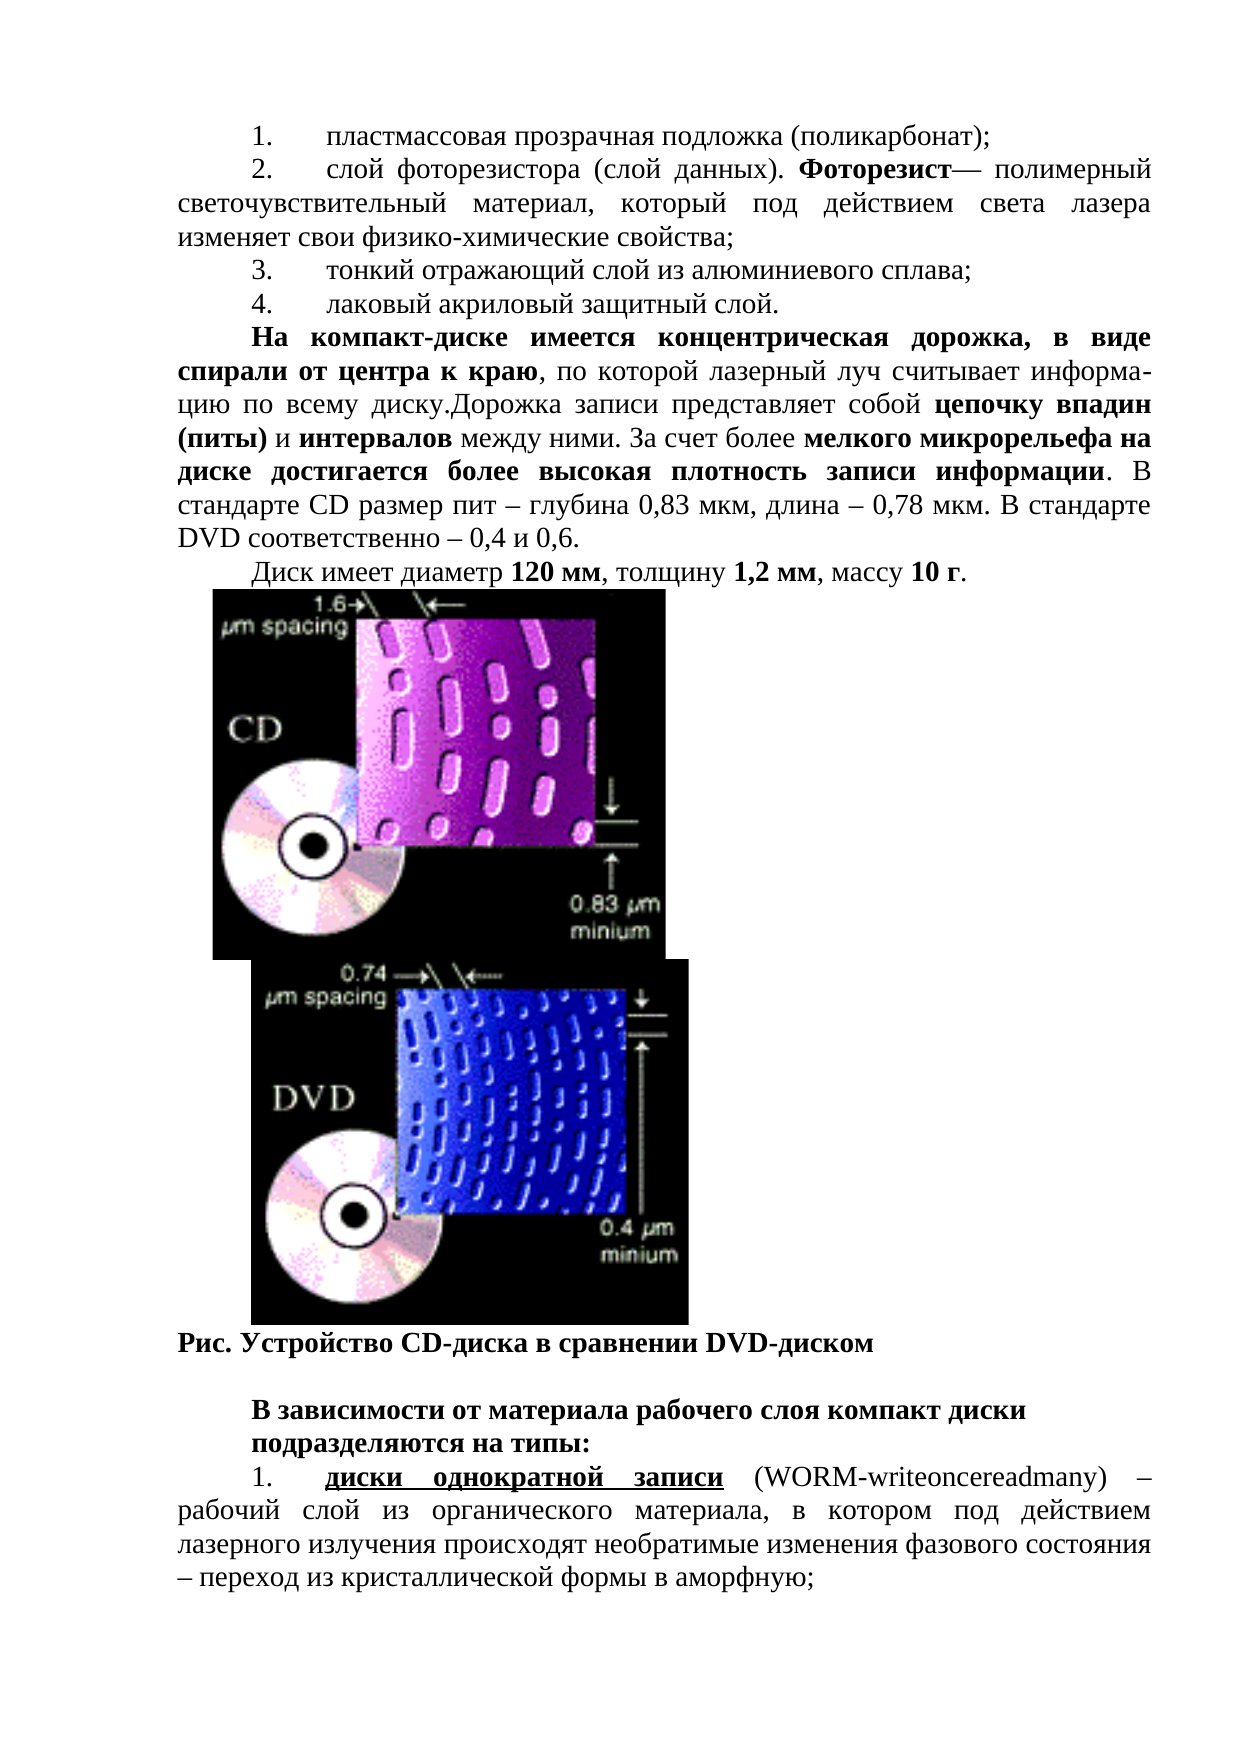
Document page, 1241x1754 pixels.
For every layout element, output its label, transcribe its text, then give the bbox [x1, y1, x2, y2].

list слой фоторезистора (слой данных). Фоторезист— полимерный светочувствительный материал, который под действием света лазера изменяет свои физико-химические свойства; [177, 152, 1152, 252]
text На компакт-диске имеется концентрическая дорожка, в виде спирали от центра к краю, по которой лазерный луч считывает информацию по всему диску.Дорожка записи представляет собой цепочку впадин (питы) и интервалов между ними. За счет более мелкого микрорельефа на диске достигается более высокая плотность записи информации. В стандарте CD размер пит – глубина 0,83 мкм, длина – 0,78 мкм. В стандарте DVD соответственно – 0,4 и 0,6. [177, 319, 1152, 554]
list диски однократной записи (WORM-writeoncereadmany) – рабочий слой из органического материала, в котором под действием лазерного излучения происходят необратимые изменения фазового состояния – переход из кристаллической формы в аморфную; [177, 1459, 1152, 1593]
list пластмассовая прозрачная подложка (поликарбонат); [177, 118, 1152, 152]
text подразделяются на типы: [177, 1425, 1152, 1459]
list тонкий отражающий слой из алюминиевого сплава; [177, 252, 1152, 286]
text Диск имеет диаметр , толщину , массу . [177, 554, 1152, 588]
list лаковый акриловый защитный слой. [177, 286, 1152, 319]
text В зависимости от материала рабочего слоя компакт диски [177, 1392, 1152, 1425]
picture [212, 589, 689, 1325]
